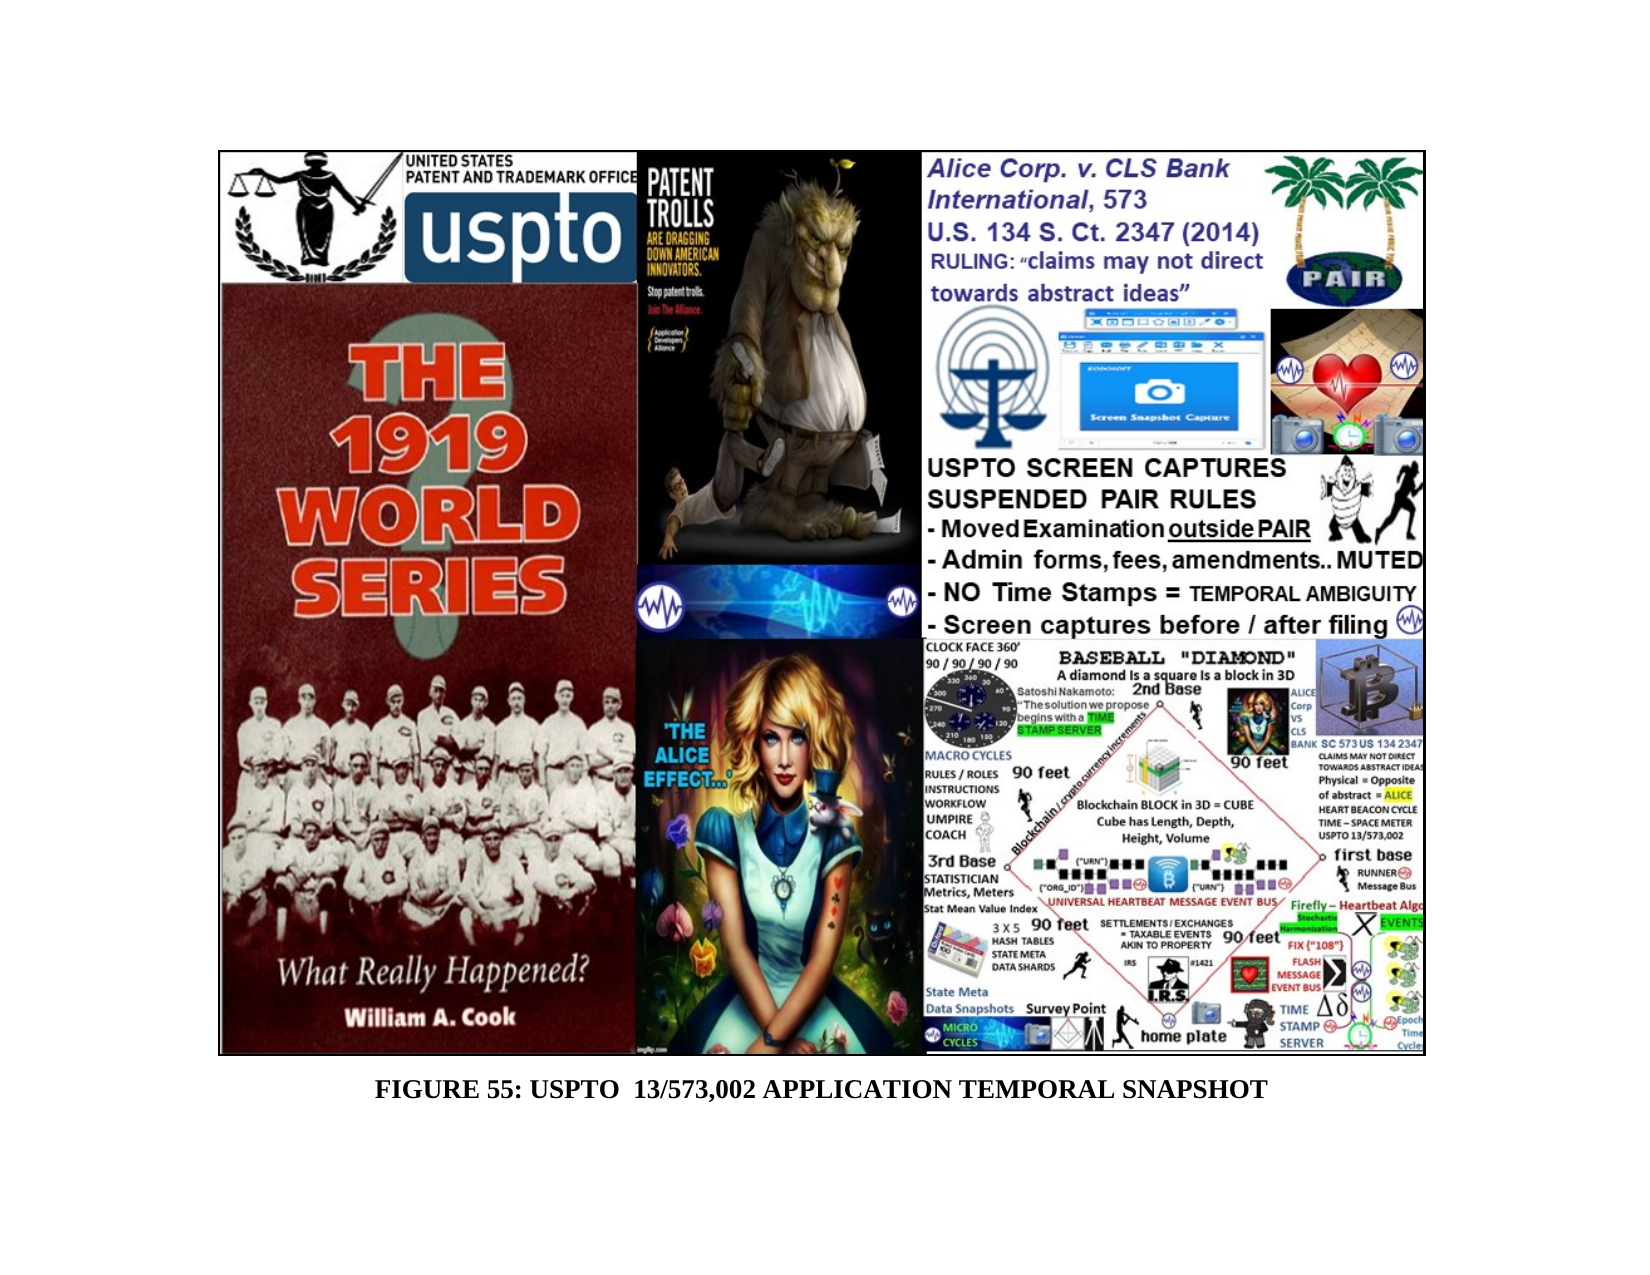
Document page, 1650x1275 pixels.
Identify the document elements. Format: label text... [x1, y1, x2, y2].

picture [220, 152, 1423, 1054]
text FIGURE 55: USPTO 13/573,002 APPLICATION TEMPORAL SNAPSHOT [112, 1073, 1531, 1104]
